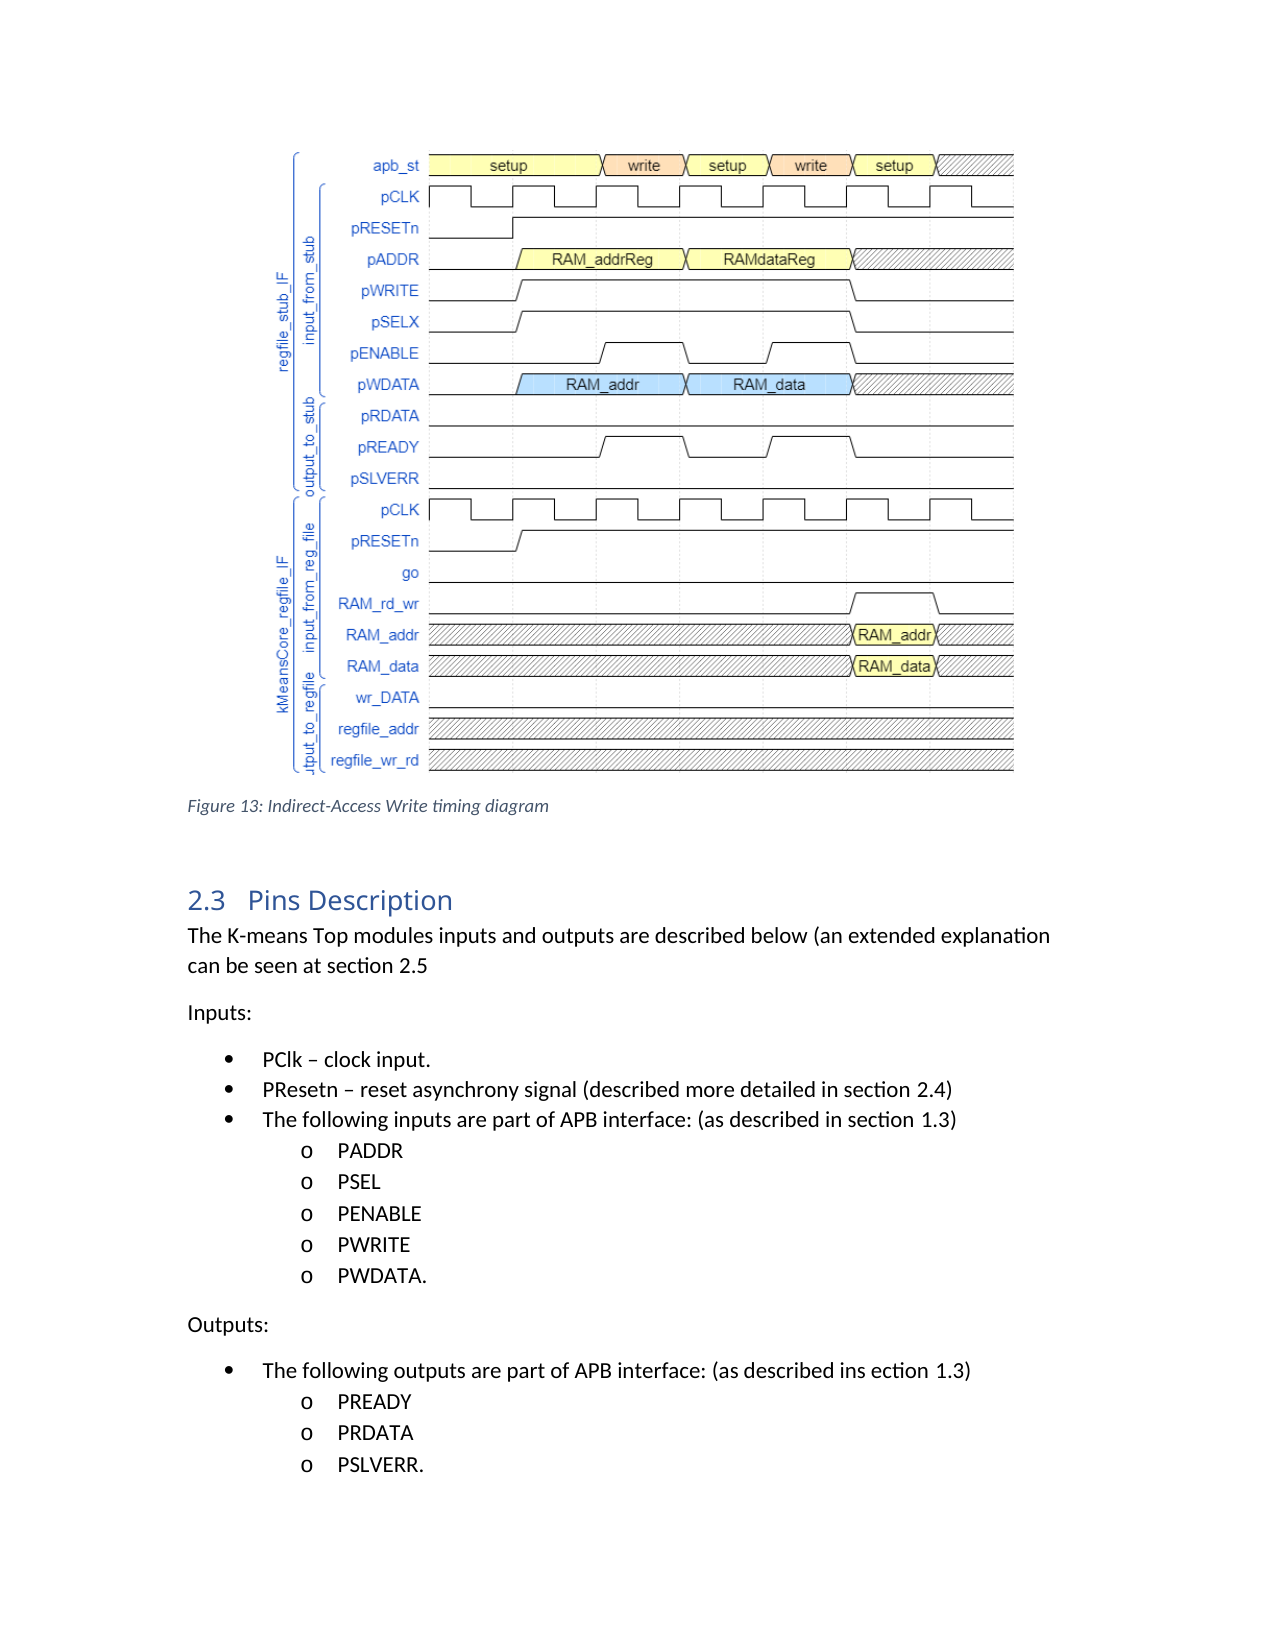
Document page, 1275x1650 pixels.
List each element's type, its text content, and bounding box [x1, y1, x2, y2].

list PADDR [300, 1136, 1087, 1165]
list PWRITE [300, 1230, 1087, 1259]
subtitle Pins Description [187, 881, 1087, 918]
picture [262, 150, 1017, 775]
list The following outputs are part of APB interface: (as described ins ection ‎1.3) [225, 1357, 1087, 1384]
list PRDATA [300, 1418, 1087, 1447]
text Outputs: [187, 1310, 1087, 1338]
list PSLVERR. [300, 1450, 1087, 1479]
text Figure 13: Indirect-Access Write timing diagram [187, 794, 1087, 817]
list PWDATA. [300, 1262, 1087, 1291]
list PENABLE [300, 1199, 1087, 1228]
text Inputs: [187, 998, 1087, 1026]
list PResetn – reset asynchrony signal (described more detailed in section ‎2.4) [225, 1075, 1087, 1103]
list PClk – clock input. [225, 1045, 1087, 1073]
list PREADY [300, 1387, 1087, 1416]
list The following inputs are part of APB interface: (as described in section ‎1.3) [225, 1106, 1087, 1133]
list PSEL [300, 1167, 1087, 1196]
text The K-means Top modules inputs and outputs are described below (an extended explanation can be seen at section ‎2.5 [187, 921, 1087, 979]
